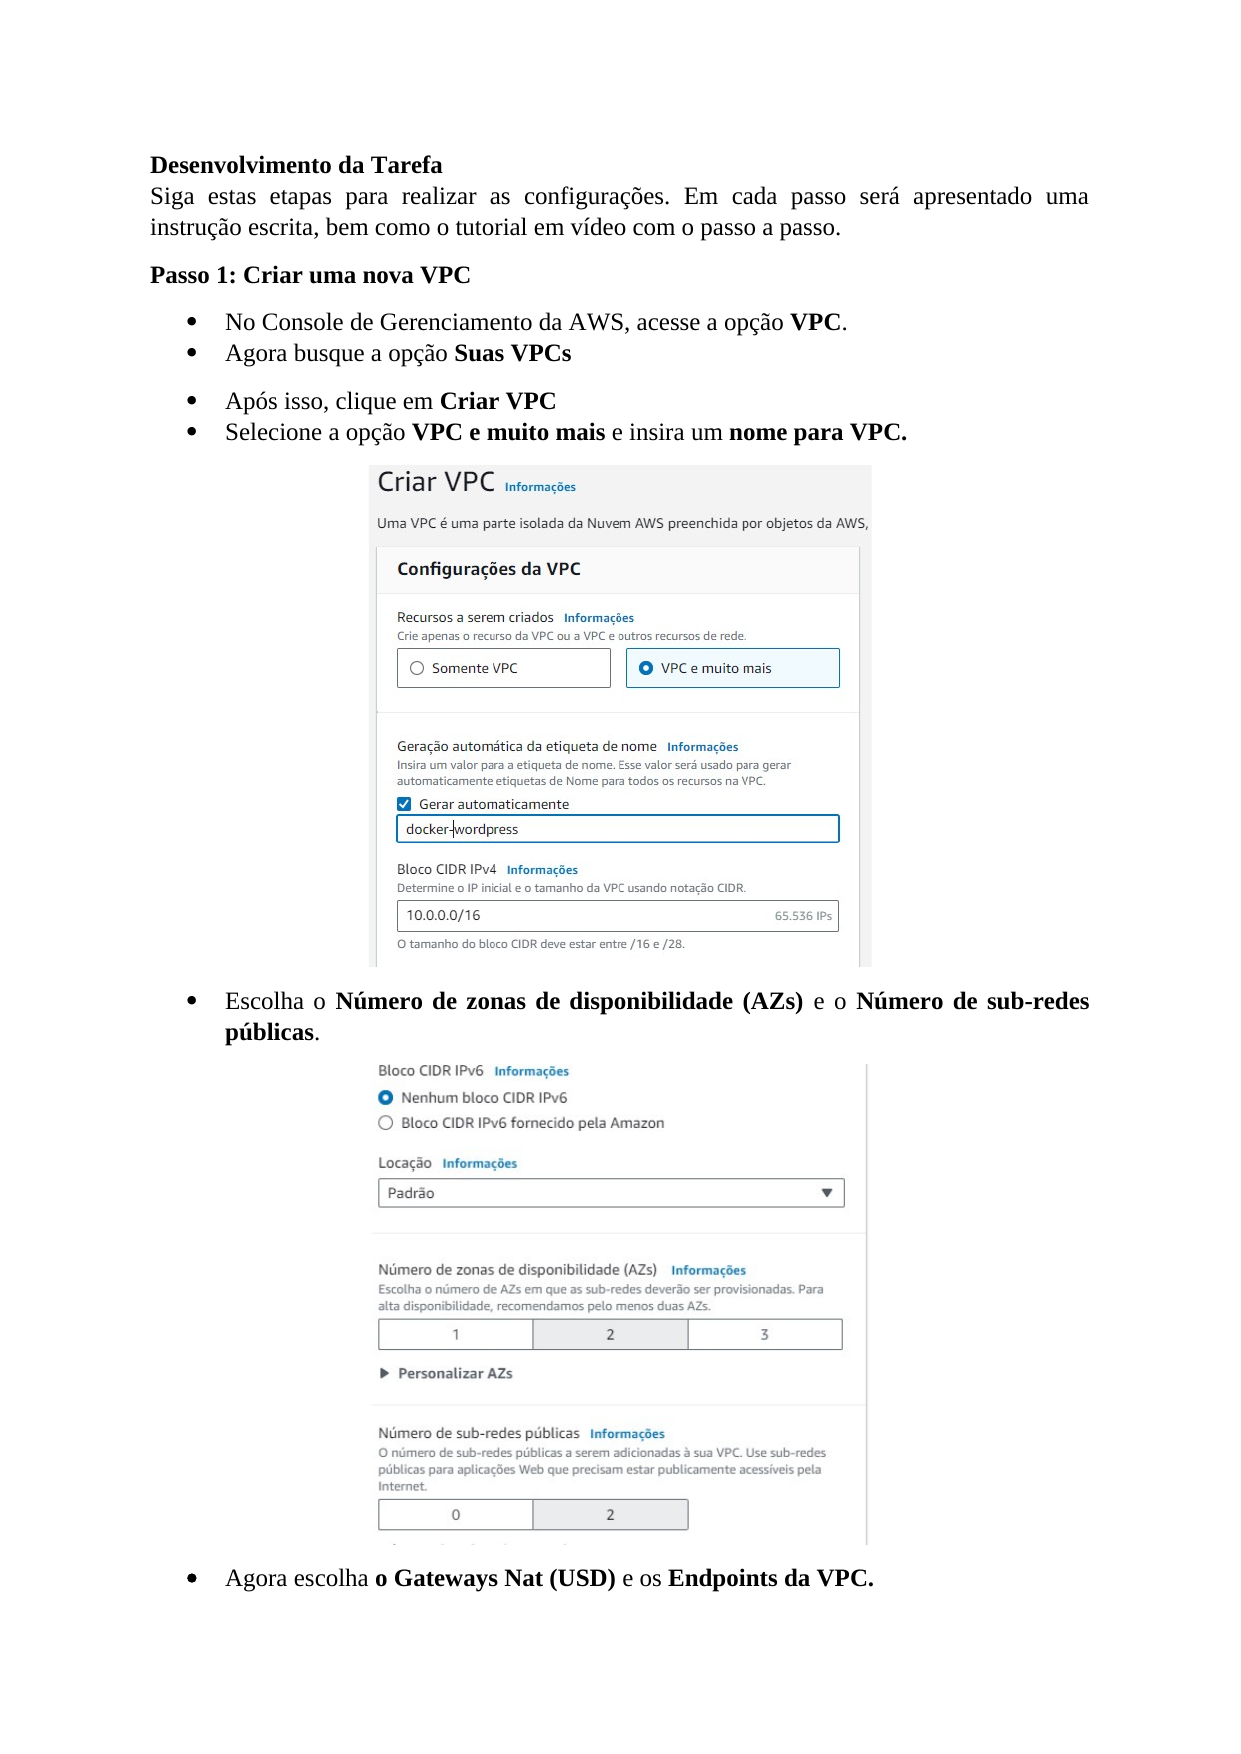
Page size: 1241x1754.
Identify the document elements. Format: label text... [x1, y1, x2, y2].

list Agora busque a opção Suas VPCs [187, 338, 1090, 367]
text Passo 1: Criar uma nova VPC [150, 260, 1090, 288]
list Agora escolha o Gateways Nat (USD) e os Endpoints da VPC. [187, 1563, 1090, 1592]
list Após isso, clique em Criar VPC [187, 386, 1090, 415]
text Siga estas etapas para realizar as configurações. Em cada passo será apresentado uma instrução escrita, bem como o tutorial em vídeo com o passo a passo. [150, 181, 1090, 241]
list Escolha o Número de zonas de disponibilidade (AZs) e o Número de sub-redes públicas. [187, 986, 1090, 1046]
list Selecione a opção VPC e muito mais e insira um nome para VPC. [187, 417, 1090, 446]
list No Console de Gerenciamento da AWS, acesse a opção VPC. [187, 307, 1090, 336]
subtitle Desenvolvimento da Tarefa [150, 150, 1090, 179]
